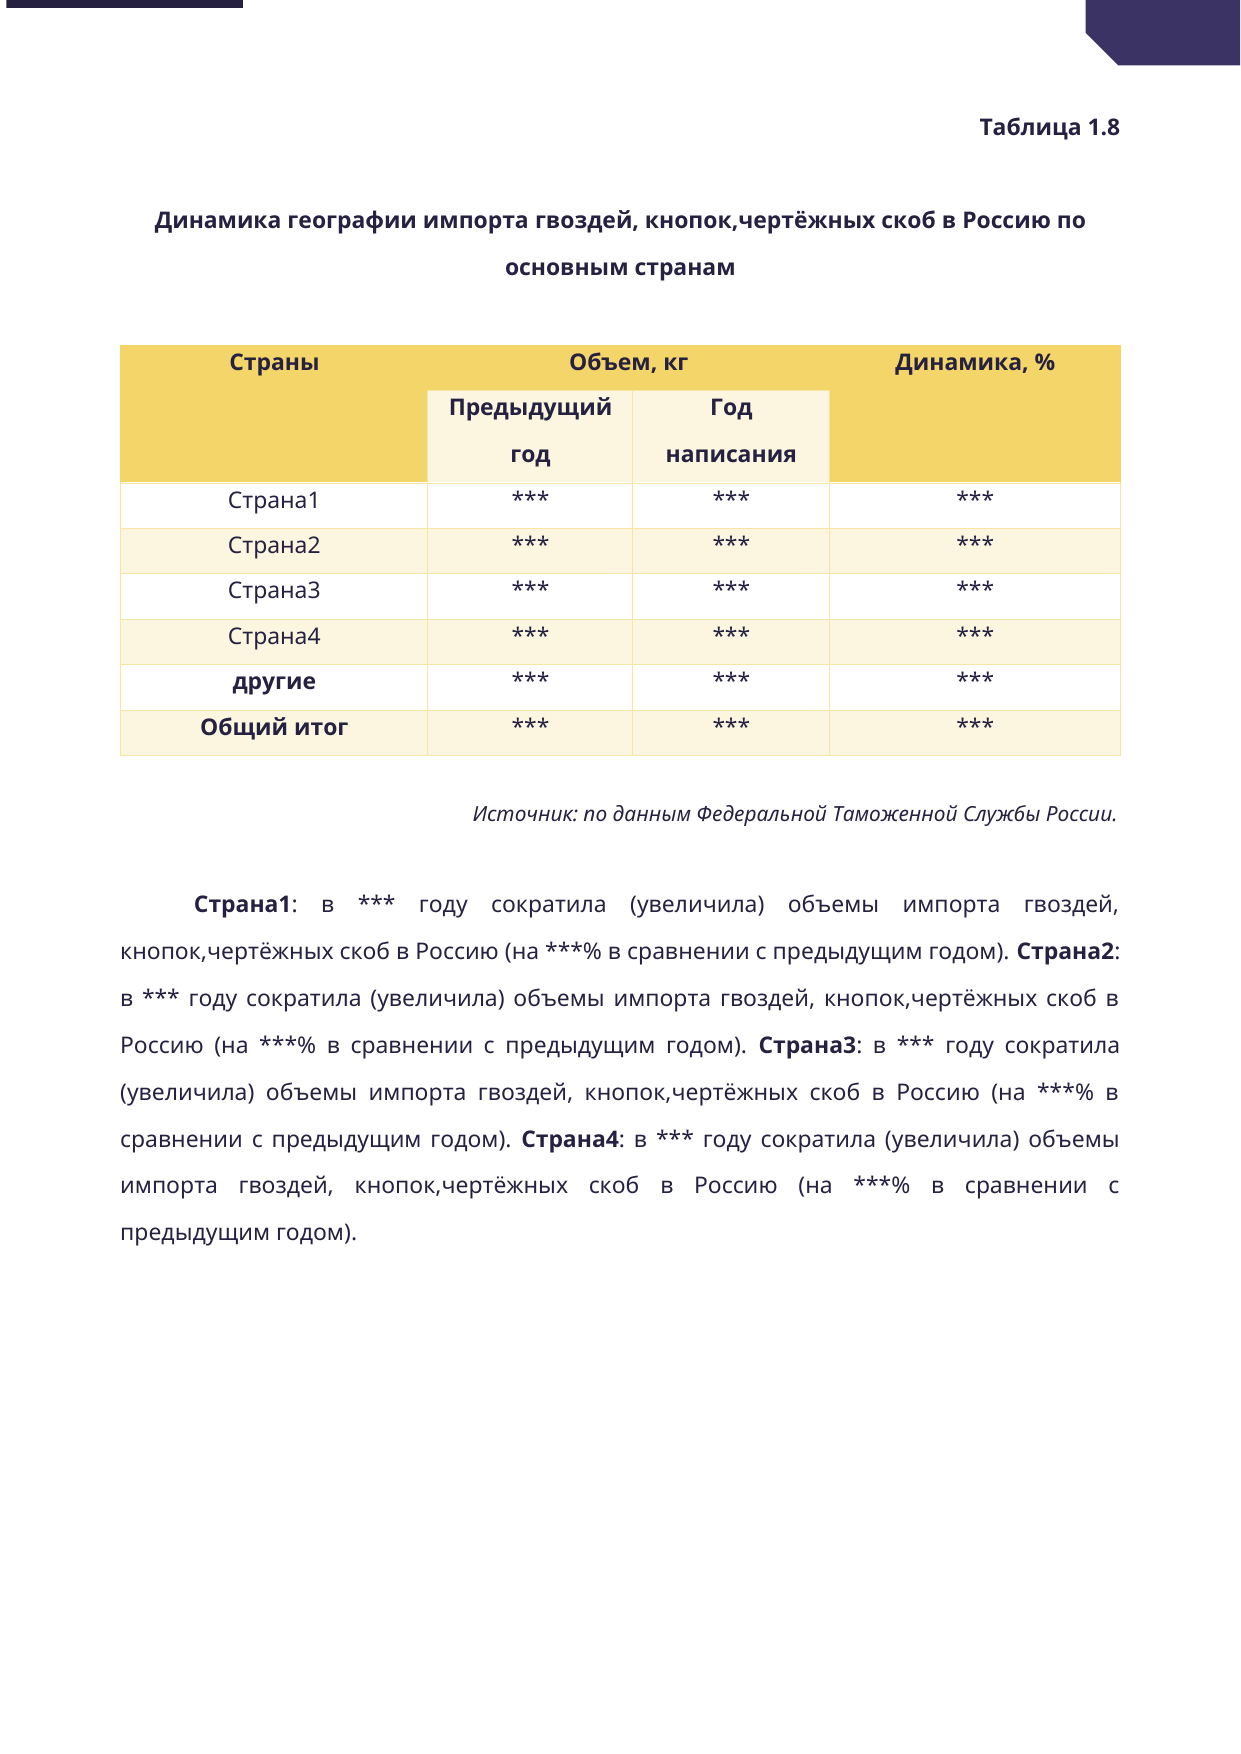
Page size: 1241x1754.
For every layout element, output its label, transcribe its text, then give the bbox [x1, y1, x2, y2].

table_cell *** [633, 711, 829, 755]
table_cell *** [428, 484, 632, 528]
text Страна1: в *** году сократила (увеличила) объемы импорта гвоздей, кнопок,чертёжных скоб в Россию (на ***% в сравнении с предыдущим годом). Страна2: в *** году сократила (увеличила) объемы импорта гвоздей, кнопок,чертёжных скоб в Россию (на ***% в сравнении с предыдущим годом). Страна3: в *** году сократила (увеличила) объемы импорта гвоздей, кнопок,чертёжных скоб в Россию (на ***% в сравнении с предыдущим годом). Страна4: в *** году сократила (увеличила) объемы импорта гвоздей, кнопок,чертёжных скоб в Россию (на ***% в сравнении с предыдущим годом). [120, 888, 1120, 1247]
table_cell *** [633, 529, 829, 573]
table_cell *** [830, 620, 1120, 664]
table_cell *** [428, 574, 632, 619]
table_cell *** [428, 665, 632, 709]
table_cell *** [830, 484, 1120, 528]
table_cell Страна3 [121, 574, 427, 619]
table_cell *** [633, 665, 829, 709]
table_cell *** [830, 574, 1120, 619]
table_cell *** [633, 574, 829, 619]
table_cell Страна2 [121, 529, 427, 573]
text Таблица 1.8 [120, 110, 1120, 142]
table_header Объем, кг [428, 346, 829, 390]
table_cell *** [830, 665, 1120, 709]
table_cell *** [633, 484, 829, 528]
table_cell *** [633, 620, 829, 664]
text Динамика географии импорта гвоздей, кнопок,чертёжных скоб в Россию по основным странам [120, 204, 1120, 282]
table_cell *** [428, 620, 632, 664]
table_cell Страна4 [121, 620, 427, 664]
table_cell *** [830, 711, 1120, 755]
table_header Страны [121, 346, 427, 482]
table_header Динамика, % [830, 346, 1120, 482]
text Источник: по данным Федеральной Таможенной Службы России. [120, 799, 1120, 827]
table_cell *** [428, 711, 632, 755]
table_cell Год написания [633, 391, 829, 482]
table_cell Страна1 [121, 484, 427, 528]
table_cell Общий итог [121, 711, 427, 755]
table_cell другие [121, 665, 427, 709]
table_cell *** [428, 529, 632, 573]
table_cell *** [830, 529, 1120, 573]
table_cell Предыдущий год [428, 391, 632, 482]
